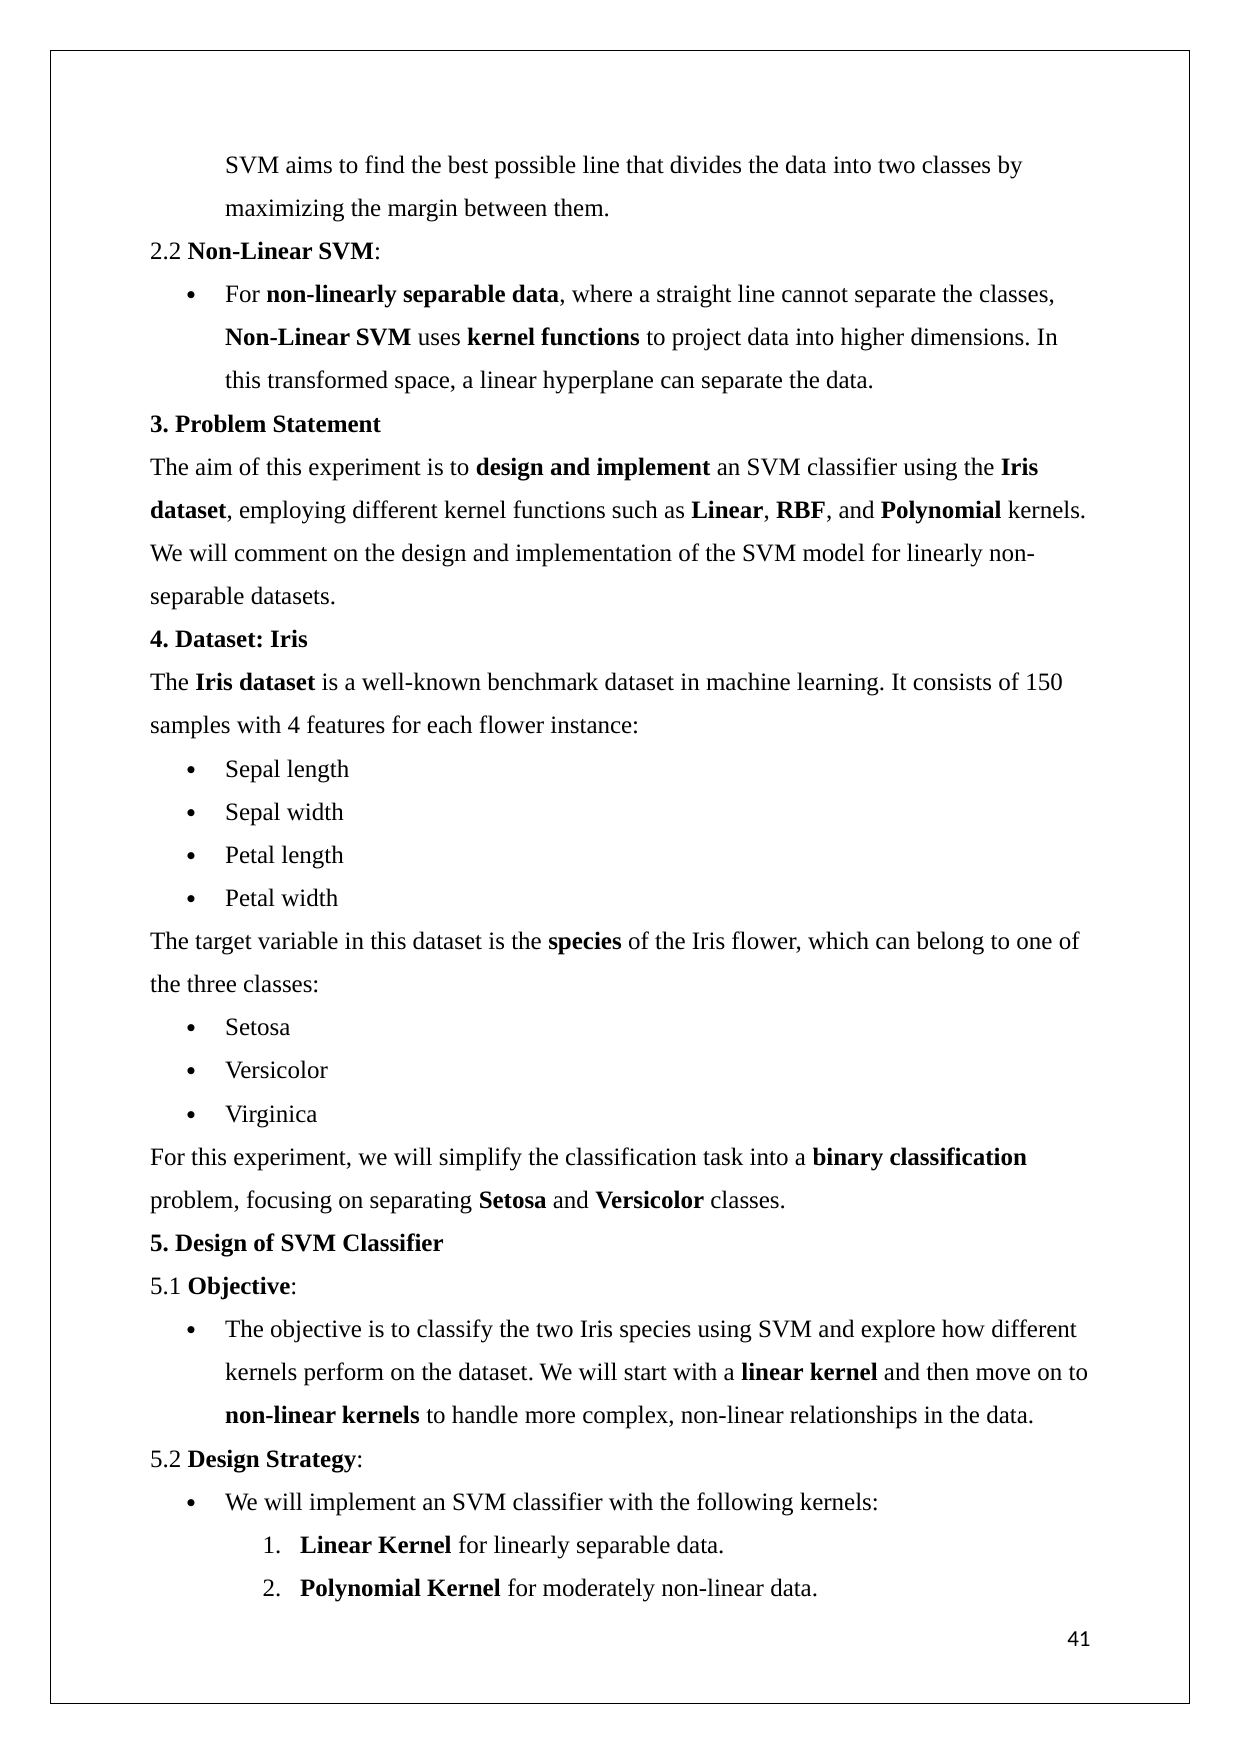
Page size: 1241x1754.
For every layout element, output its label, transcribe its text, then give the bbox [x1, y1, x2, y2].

text 4. Dataset: Iris [150, 624, 1090, 653]
list Virginica [187, 1099, 1090, 1127]
list Versicolor [187, 1056, 1090, 1084]
list We will implement an SVM classifier with the following kernels: [187, 1487, 1090, 1516]
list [187, 150, 1090, 222]
text The target variable in this dataset is the species of the Iris flower, which can belong to one of the three classes: [150, 926, 1090, 998]
list Petal length [187, 840, 1090, 869]
text The aim of this experiment is to design and implement an SVM classifier using the Iris dataset, employing different kernel functions such as Linear, RBF, and Polynomial kernels. We will comment on the design and implementation of the SVM model for linearly non-separable datasets. [150, 452, 1090, 610]
list Polynomial Kernel for moderately non-linear data. [262, 1573, 1090, 1602]
text 5. Design of SVM Classifier [150, 1228, 1090, 1257]
text The Iris dataset is a well-known benchmark dataset in machine learning. It consists of 150 samples with 4 features for each flower instance: [150, 667, 1090, 739]
text 3. Problem Statement [150, 409, 1090, 437]
text 5.1 Objective: [150, 1271, 1090, 1300]
list Sepal width [187, 797, 1090, 826]
text 2.2 Non-Linear SVM: [150, 236, 1090, 265]
list Petal width [187, 883, 1090, 912]
list For non-linearly separable data, where a straight line cannot separate the classes, Non-Linear SVM uses kernel functions to project data into higher dimensions. In this transformed space, a linear hyperplane can separate the data. [187, 279, 1090, 394]
list Setosa [187, 1012, 1090, 1041]
text For this experiment, we will simplify the classification task into a binary classification problem, focusing on separating Setosa and Versicolor classes. [150, 1142, 1090, 1214]
list The objective is to classify the two Iris species using SVM and explore how different kernels perform on the dataset. We will start with a linear kernel and then move on to non-linear kernels to handle more complex, non-linear relationships in the data. [187, 1314, 1090, 1429]
text 5.2 Design Strategy: [150, 1444, 1090, 1472]
list Sepal length [187, 754, 1090, 782]
list Linear Kernel for linearly separable data. [262, 1530, 1090, 1559]
